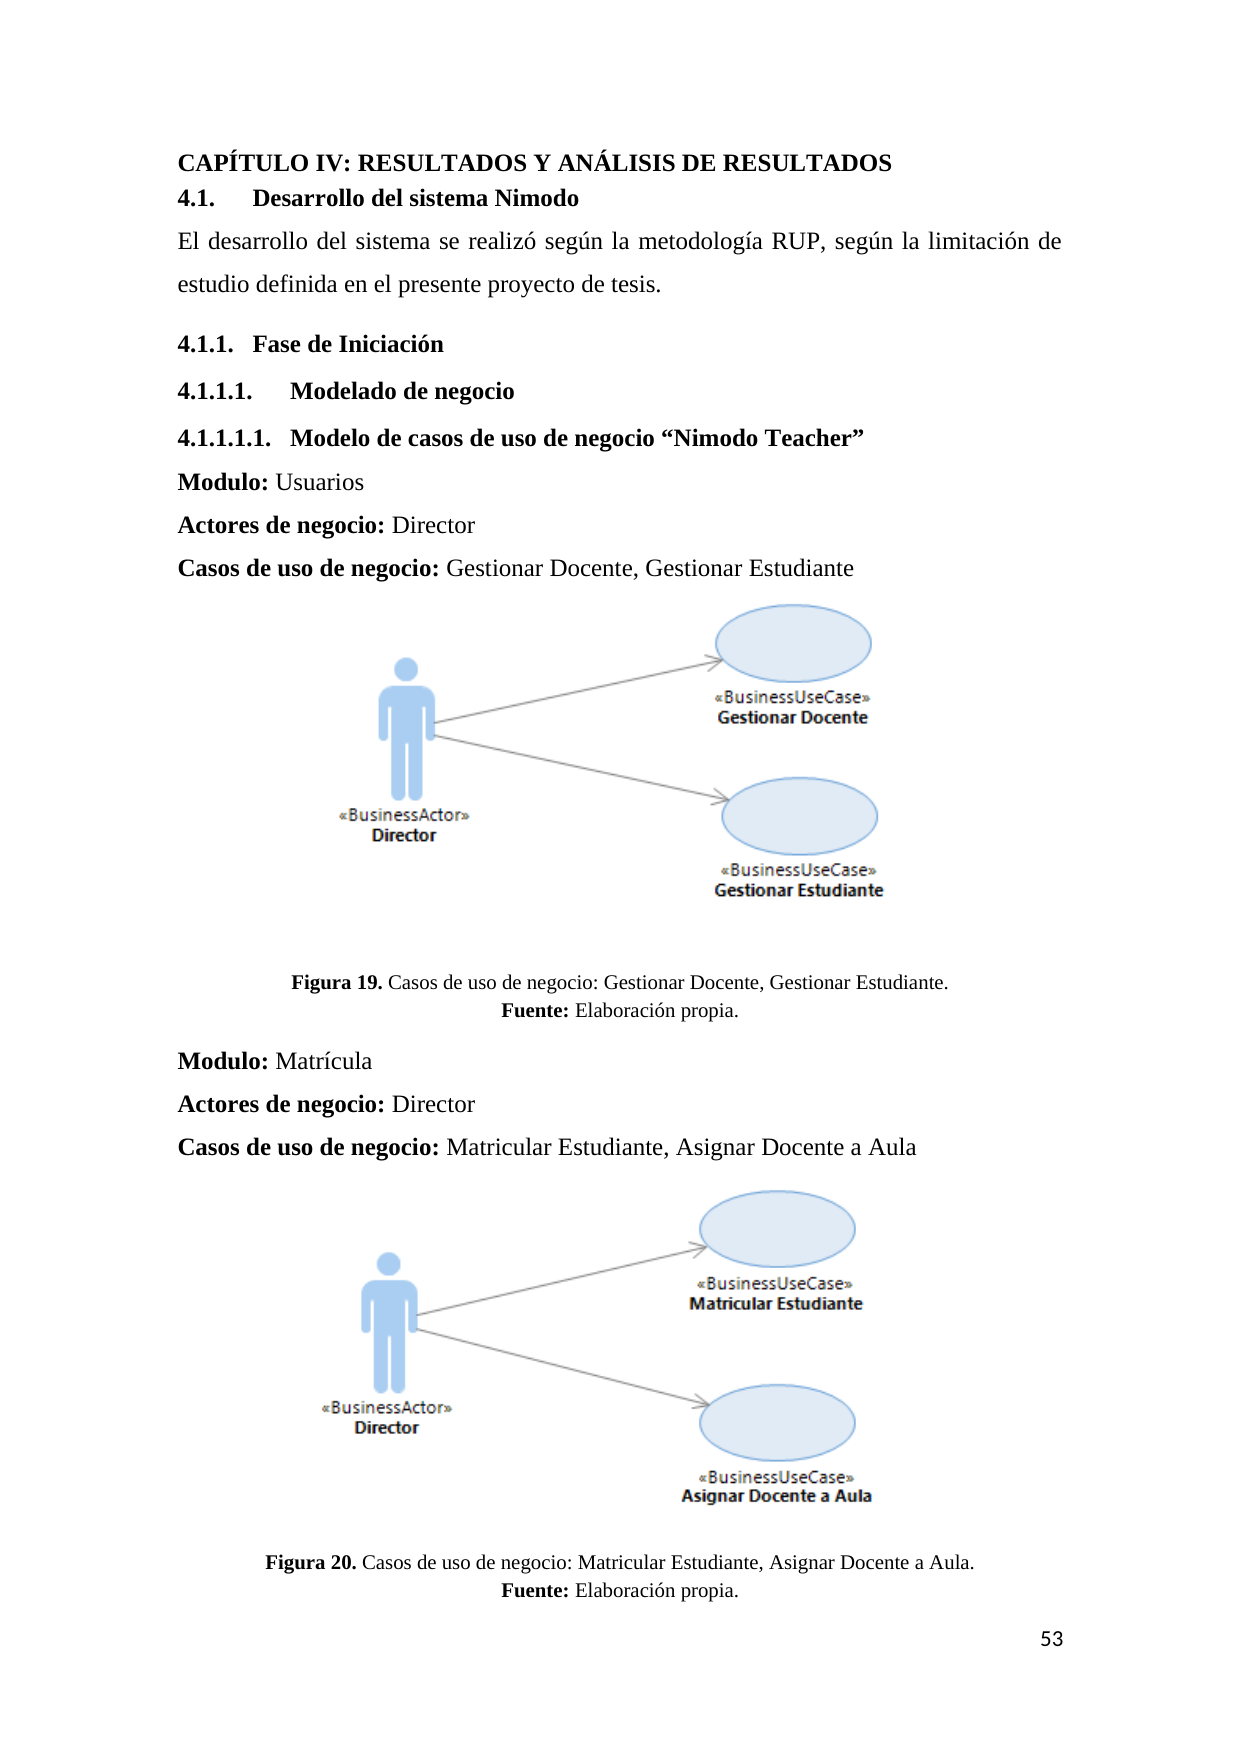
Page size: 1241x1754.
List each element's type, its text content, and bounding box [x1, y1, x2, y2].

text Modulo: Matrícula [177, 1046, 1063, 1075]
subtitle Modelo de casos de uso de negocio “Nimodo Teacher” [177, 423, 1063, 452]
text Fuente: Elaboración propia. [177, 1578, 1063, 1602]
subtitle CAPÍTULO IV: RESULTADOS Y ANÁLISIS DE RESULTADOS [177, 148, 1063, 176]
picture [296, 596, 944, 950]
text Modulo: Usuarios [177, 467, 1063, 495]
text Casos de uso de negocio: Matricular Estudiante, Asignar Docente a Aula [177, 1132, 1063, 1161]
subtitle Modelado de negocio [177, 376, 1063, 405]
text Actores de negocio: Director [177, 510, 1063, 538]
text El desarrollo del sistema se realizó según la metodología RUP, según la limitación de estudio definida en el presente proyecto de tesis. [177, 226, 1063, 298]
text Figura 19. Casos de uso de negocio: Gestionar Docente, Gestionar Estudiante. [177, 970, 1063, 994]
text Figura 20. Casos de uso de negocio: Matricular Estudiante, Asignar Docente a Aula. [177, 1550, 1063, 1574]
text Fuente: Elaboración propia. [177, 998, 1063, 1022]
picture [299, 1175, 942, 1530]
text Casos de uso de negocio: Gestionar Docente, Gestionar Estudiante [177, 553, 1063, 582]
subtitle Fase de Iniciación [177, 329, 1063, 358]
subtitle Desarrollo del sistema Nimodo [177, 183, 1063, 212]
text Actores de negocio: Director [177, 1089, 1063, 1118]
